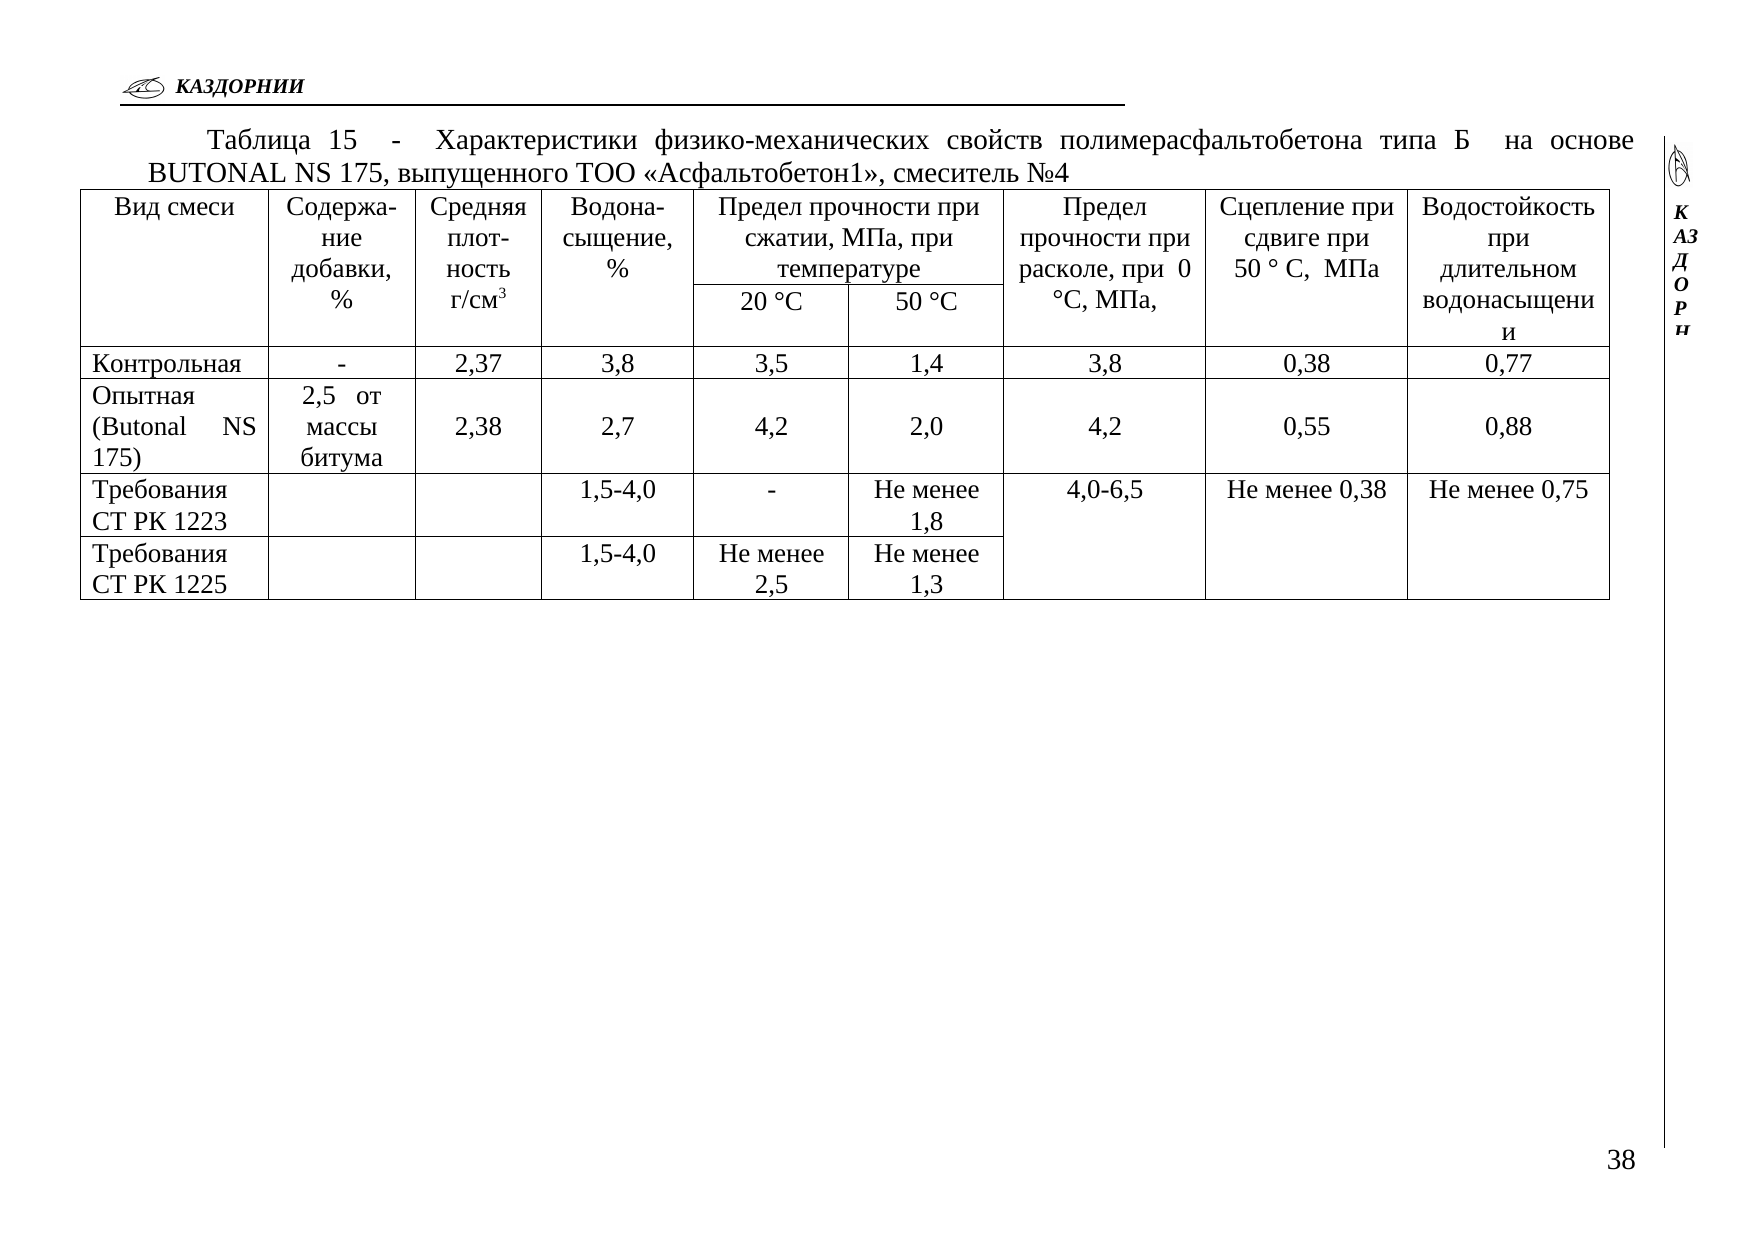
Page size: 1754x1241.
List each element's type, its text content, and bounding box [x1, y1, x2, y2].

title Таблица 15 - Характеристики физико-механических свойств полимерасфальтобетона типа Б на основе BUTONAL NS 175, выпущенного ТОО «Асфальтобетон1», смеситель №4 [148, 122, 1636, 189]
table_cell Не менее 0,38 [1206, 474, 1407, 599]
table_header Предел прочности при расколе, при 0 °С, МПа, [1004, 190, 1205, 346]
table_cell 0,55 [1206, 379, 1407, 472]
table_cell 4,0-6,5 [1004, 474, 1205, 599]
picture [1665, 142, 1693, 188]
table_cell Не менее 0,75 [1408, 474, 1609, 599]
table_cell Требования СТ РК 1225 [81, 537, 268, 599]
table_header Вид смеси [81, 190, 268, 346]
table_cell 2,37 [416, 347, 541, 378]
table_header Предел прочности при сжатии, МПа, при температуре [694, 190, 1003, 283]
table_cell Требования СТ РК 1223 [81, 474, 268, 536]
table_cell 3,8 [1004, 347, 1205, 378]
table_cell - [269, 347, 415, 378]
table_cell 4,2 [694, 379, 848, 472]
table_cell Опытная (Butonal NS 175) [81, 379, 268, 472]
picture [120, 75, 166, 104]
table_cell 2,0 [849, 379, 1003, 472]
table_cell 1,5-4,0 [542, 537, 693, 599]
table_cell [269, 474, 415, 536]
table_cell 1,4 [849, 347, 1003, 378]
table_cell 2,5 от массы битума [269, 379, 415, 472]
table_cell 4,2 [1004, 379, 1205, 472]
table_cell [269, 537, 415, 599]
table_cell 0,38 [1206, 347, 1407, 378]
table_cell 0,77 [1408, 347, 1609, 378]
table_cell 3,5 [694, 347, 848, 378]
table_header Сцепление при сдвиге при 50 ° С, МПа [1206, 190, 1407, 346]
table_cell 0,88 [1408, 379, 1609, 472]
table_header Водостойкость при длительном водонасыщении [1408, 190, 1609, 346]
table_header Содержа-ние добавки, % [269, 190, 415, 346]
table_cell Не менее 2,5 [694, 537, 848, 599]
table_cell Не менее 1,8 [849, 474, 1003, 536]
table_cell 3,8 [542, 347, 693, 378]
table_cell - [694, 474, 848, 536]
table_header Средняя плот-ность г/см3 [416, 190, 541, 346]
table_cell [416, 537, 541, 599]
table_cell [416, 474, 541, 536]
table_cell 20 °С [694, 285, 848, 346]
table_cell Контрольная [81, 347, 268, 378]
table_cell 50 °С [849, 285, 1003, 346]
table_cell Не менее 1,3 [849, 537, 1003, 599]
table_cell 1,5-4,0 [542, 474, 693, 536]
table_cell 2,38 [416, 379, 541, 472]
table_header Водона-сыщение, % [542, 190, 693, 346]
table_cell 2,7 [542, 379, 693, 472]
